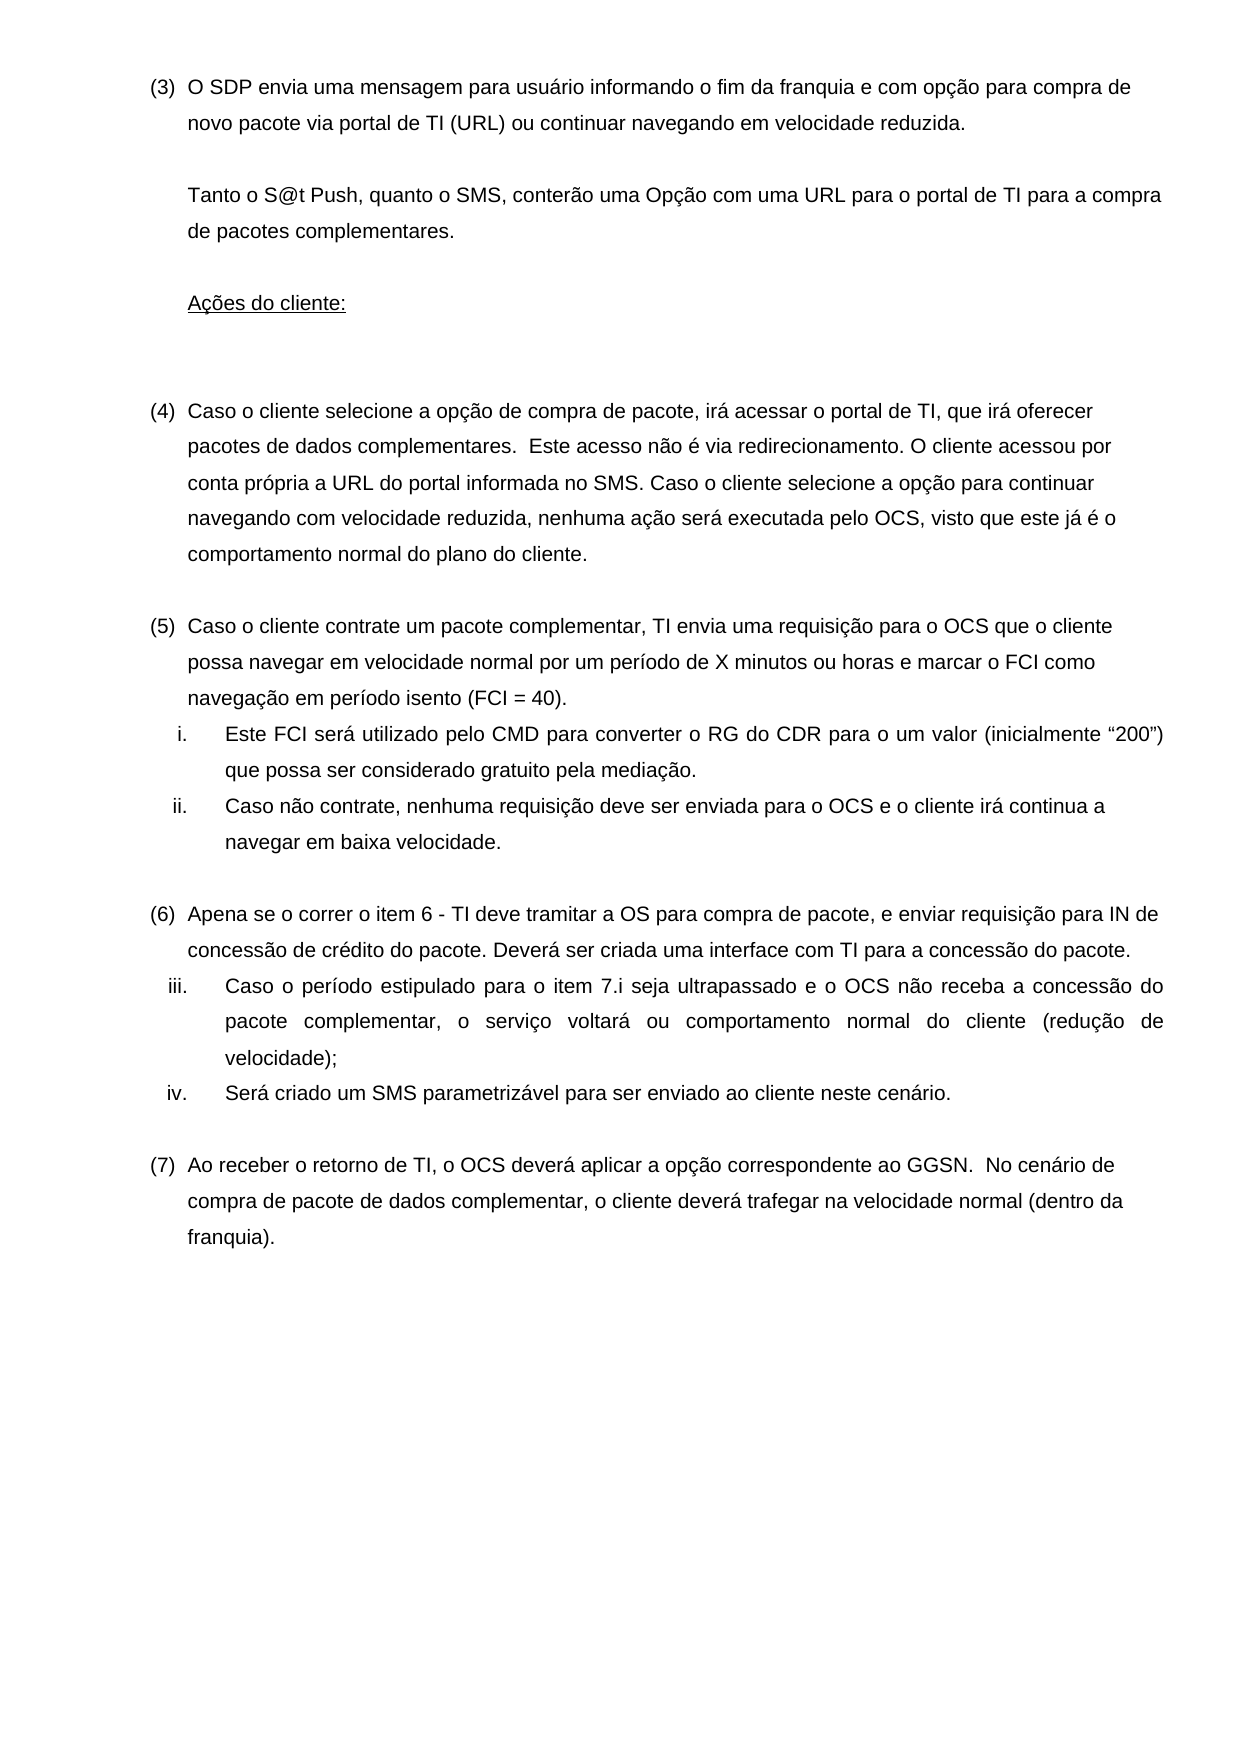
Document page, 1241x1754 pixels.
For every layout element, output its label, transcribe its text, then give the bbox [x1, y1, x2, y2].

list Será criado um SMS parametrizável para ser enviado ao cliente neste cenário. [187, 1081, 1165, 1105]
list Este FCI será utilizado pelo CMD para converter o RG do CDR para o um valor (inicialmente “200”) que possa ser considerado gratuito pela mediação. [187, 722, 1165, 782]
list Caso não contrate, nenhuma requisição deve ser enviada para o OCS e o cliente irá continua a navegar em baixa velocidade. [187, 794, 1165, 854]
list Caso o cliente contrate um pacote complementar, TI envia uma requisição para o OCS que o cliente possa navegar em velocidade normal por um período de X minutos ou horas e marcar o FCI como navegação em período isento (FCI = 40). [150, 614, 1165, 710]
text Ações do cliente: [187, 291, 1165, 314]
list Apena se o correr o item 6 - TI deve tramitar a OS para compra de pacote, e enviar requisição para IN de concessão de crédito do pacote. Deverá ser criada uma interface com TI para a concessão do pacote. [150, 902, 1165, 961]
list O SDP envia uma mensagem para usuário informando o fim da franquia e com opção para compra de novo pacote via portal de TI (URL) ou continuar navegando em velocidade reduzida. [150, 75, 1165, 135]
text Tanto o S@t Push, quanto o SMS, conterão uma Opção com uma URL para o portal de TI para a compra de pacotes complementares. [187, 183, 1165, 243]
list Ao receber o retorno de TI, o OCS deverá aplicar a opção correspondente ao GGSN. No cenário de compra de pacote de dados complementar, o cliente deverá trafegar na velocidade normal (dentro da franquia). [150, 1153, 1165, 1249]
list Caso o cliente selecione a opção de compra de pacote, irá acessar o portal de TI, que irá oferecer pacotes de dados complementares. Este acesso não é via redirecionamento. O cliente acessou por conta própria a URL do portal informada no SMS. Caso o cliente selecione a opção para continuar navegando com velocidade reduzida, nenhuma ação será executada pelo OCS, visto que este já é o comportamento normal do plano do cliente. [150, 398, 1165, 566]
list Caso o período estipulado para o item 7.i seja ultrapassado e o OCS não receba a concessão do pacote complementar, o serviço voltará ou comportamento normal do cliente (redução de velocidade); [187, 973, 1165, 1069]
